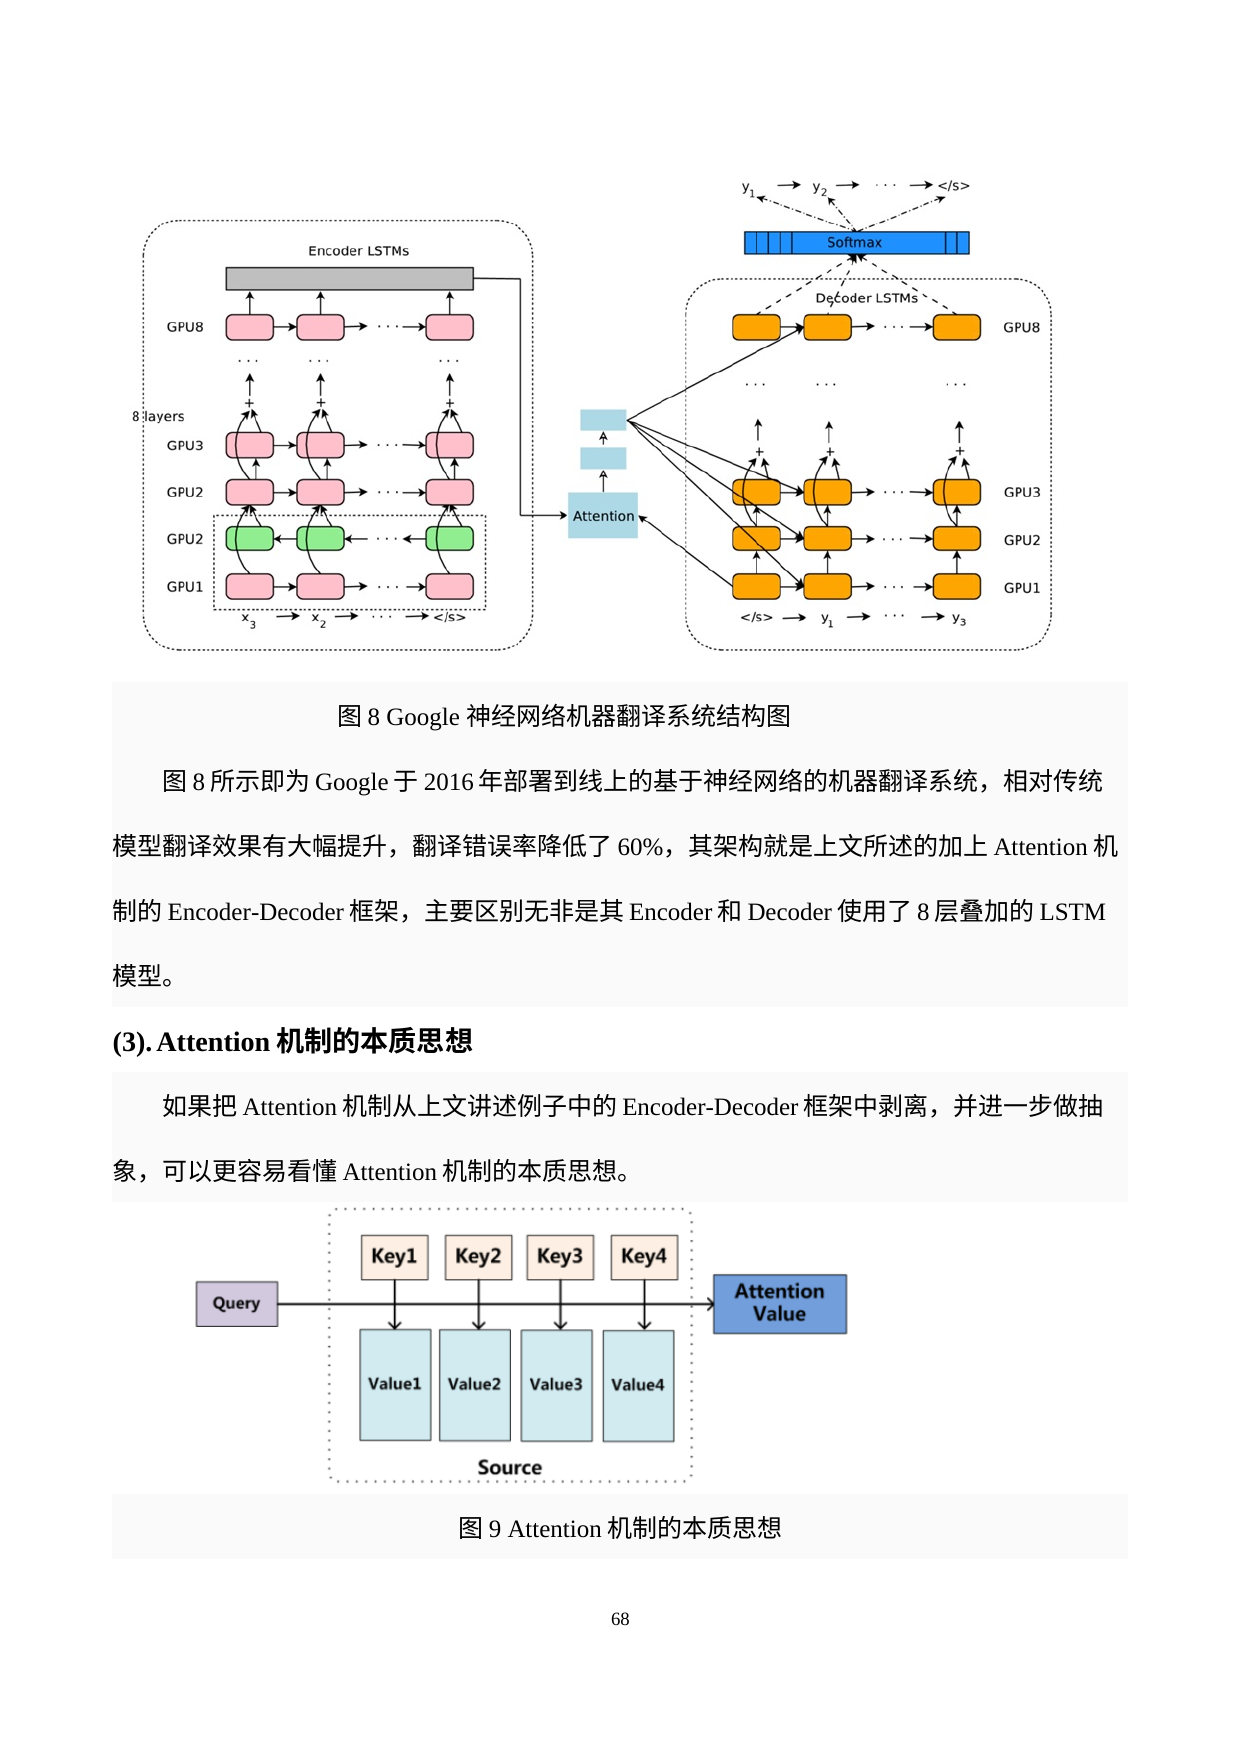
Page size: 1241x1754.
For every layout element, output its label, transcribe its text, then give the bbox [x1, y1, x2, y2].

text 如果把Attention机制从上文讲述例子中的Encoder-Decoder框架中剥离，并进一步做抽象，可以更容易看懂Attention机制的本质思想。 [112, 1072, 1128, 1202]
text 图8 Google 神经网络机器翻译系统结构图 [112, 682, 1128, 747]
subtitle Attention机制的本质思想 [112, 1007, 1128, 1072]
text 图9 Attention机制的本质思想 [112, 1494, 1128, 1559]
text 图8所示即为Google于2016年部署到线上的基于神经网络的机器翻译系统，相对传统模型翻译效果有大幅提升，翻译错误率降低了60%，其架构就是上文所述的加上Attention机制的Encoder-Decoder框架，主要区别无非是其Encoder和Decoder使用了8层叠加的LSTM模型。 [112, 747, 1128, 1007]
picture [112, 174, 1091, 670]
picture [183, 1202, 858, 1491]
